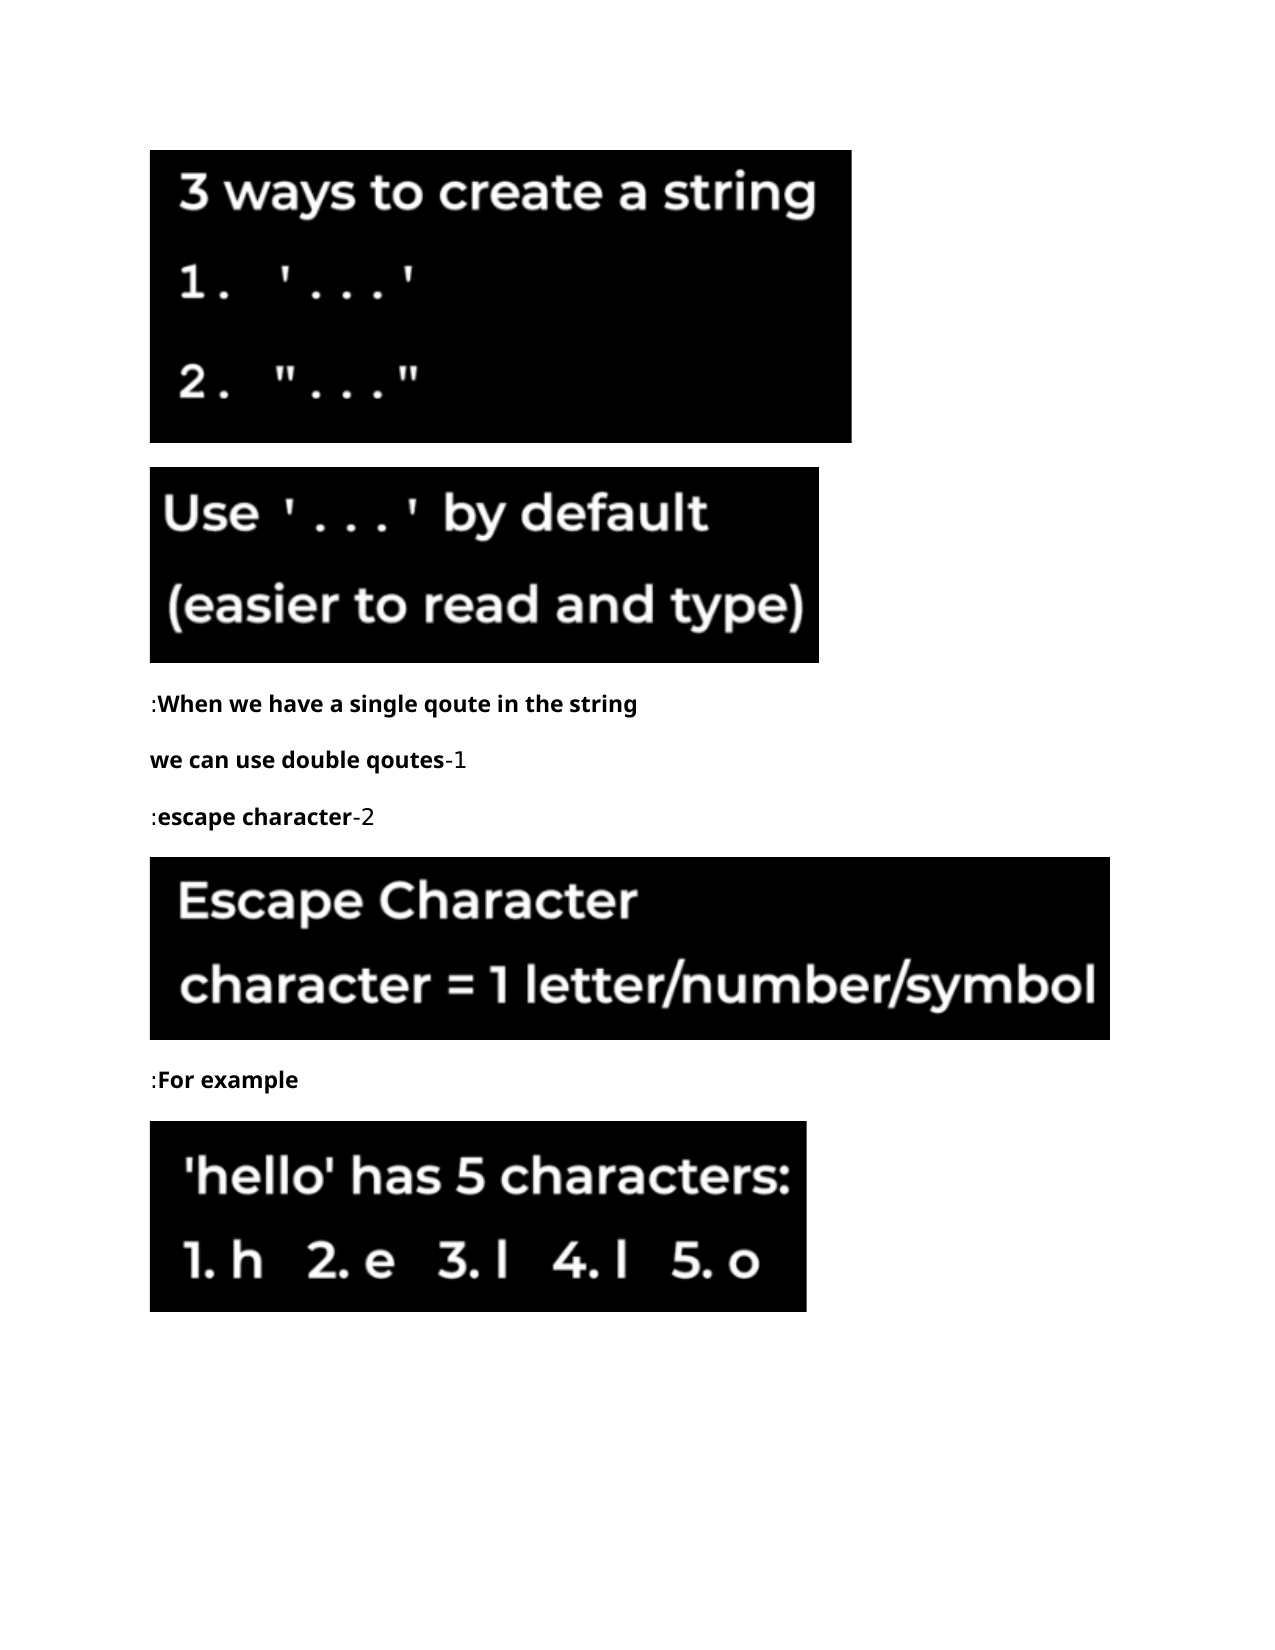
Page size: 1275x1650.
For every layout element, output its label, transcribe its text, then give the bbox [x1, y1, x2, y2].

picture [149, 150, 852, 443]
text 2-escape character: [150, 801, 1125, 832]
picture [149, 467, 819, 663]
picture [149, 1121, 807, 1312]
text 1-we can use double qoutes [150, 744, 1125, 776]
text For example: [150, 1064, 1125, 1096]
text When we have a single qoute in the string: [150, 687, 1125, 719]
picture [149, 857, 1110, 1040]
